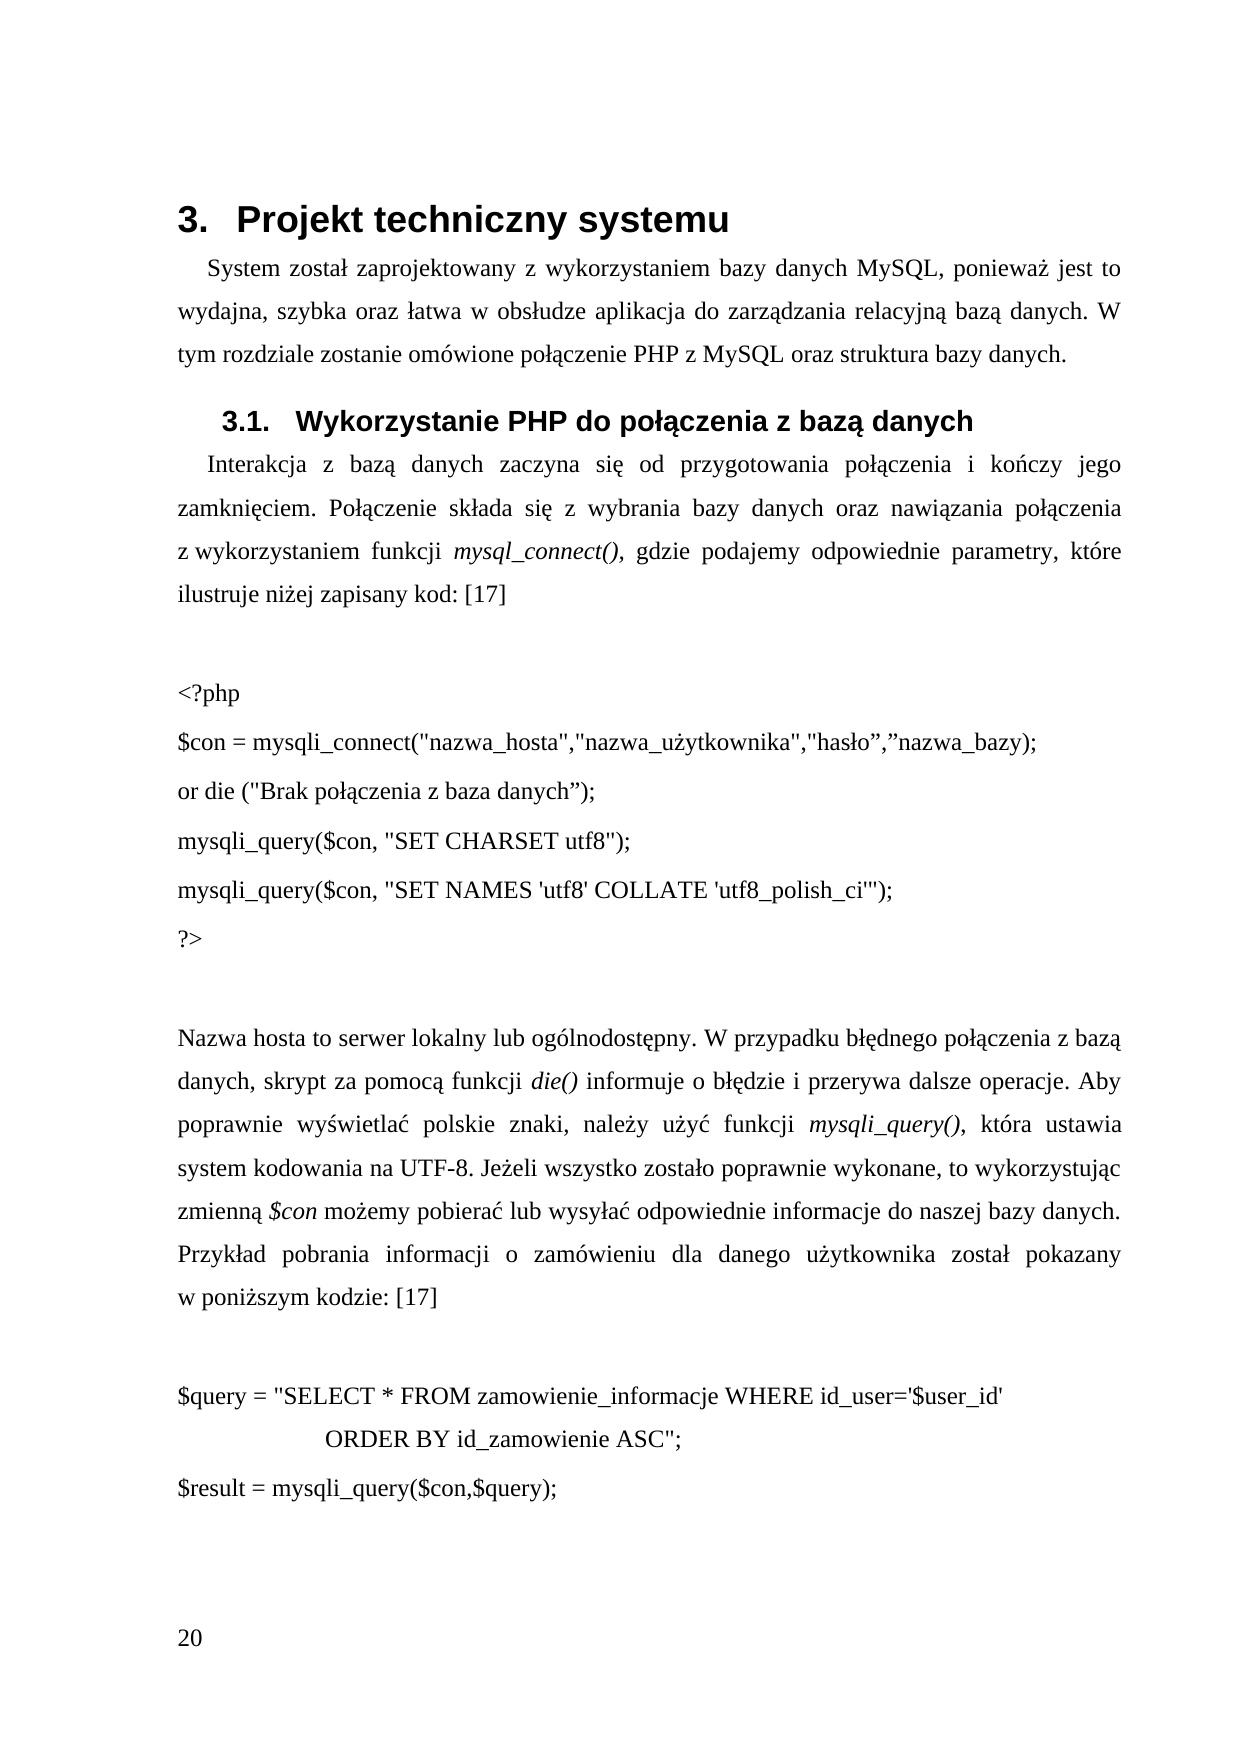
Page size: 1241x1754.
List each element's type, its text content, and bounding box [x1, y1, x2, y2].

subtitle Projekt techniczny systemu [177, 198, 1122, 241]
text <?php [177, 678, 1122, 706]
text or die ("Brak połączenia z baza danych”); [177, 776, 1122, 805]
text $result = mysqli_query($con,$query); [177, 1473, 1122, 1502]
subtitle Wykorzystanie PHP do połączenia z bazą danych [222, 403, 1122, 437]
text mysqli_query($con, "SET NAMES 'utf8' COLLATE 'utf8_polish_ci'"); [177, 875, 1122, 904]
text Nazwa hosta to serwer lokalny lub ogólnodostępny. W przypadku błędnego połączenia z bazą danych, skrypt za pomocą funkcji die() informuje o błędzie i przerywa dalsze operacje. Aby poprawnie wyświetlać polskie znaki, należy użyć funkcji mysqli_query(), która ustawia system kodowania na UTF-8. Jeżeli wszystko zostało poprawnie wykonane, to wykorzystując zmienną $con możemy pobierać lub wysyłać odpowiednie informacje do naszej bazy danych. Przykład pobrania informacji o zamówieniu dla danego użytkownika został pokazany w poniższym kodzie: [17] [177, 1023, 1122, 1311]
text Interakcja z bazą danych zaczyna się od przygotowania połączenia i kończy jego zamknięciem. Połączenie składa się z wybrania bazy danych oraz nawiązania połączenia z wykorzystaniem funkcji mysql_connect(), gdzie podajemy odpowiednie parametry, które ilustruje niżej zapisany kod: [17] [177, 449, 1122, 608]
text mysqli_query($con, "SET CHARSET utf8"); [177, 826, 1122, 854]
text ?> [177, 924, 1122, 953]
text $con = mysqli_connect("nazwa_hosta","nazwa_użytkownika","hasło”,”nazwa_bazy); [177, 727, 1122, 756]
text $query = "SELECT * FROM zamowienie_informacje WHERE id_user='$user_id' ORDER BY id_zamowienie ASC"; [177, 1381, 1122, 1453]
text System został zaprojektowany z wykorzystaniem bazy danych MySQL, ponieważ jest to wydajna, szybka oraz łatwa w obsłudze aplikacja do zarządzania relacyjną bazą danych. W tym rozdziale zostanie omówione połączenie PHP z MySQL oraz struktura bazy danych. [177, 253, 1122, 368]
